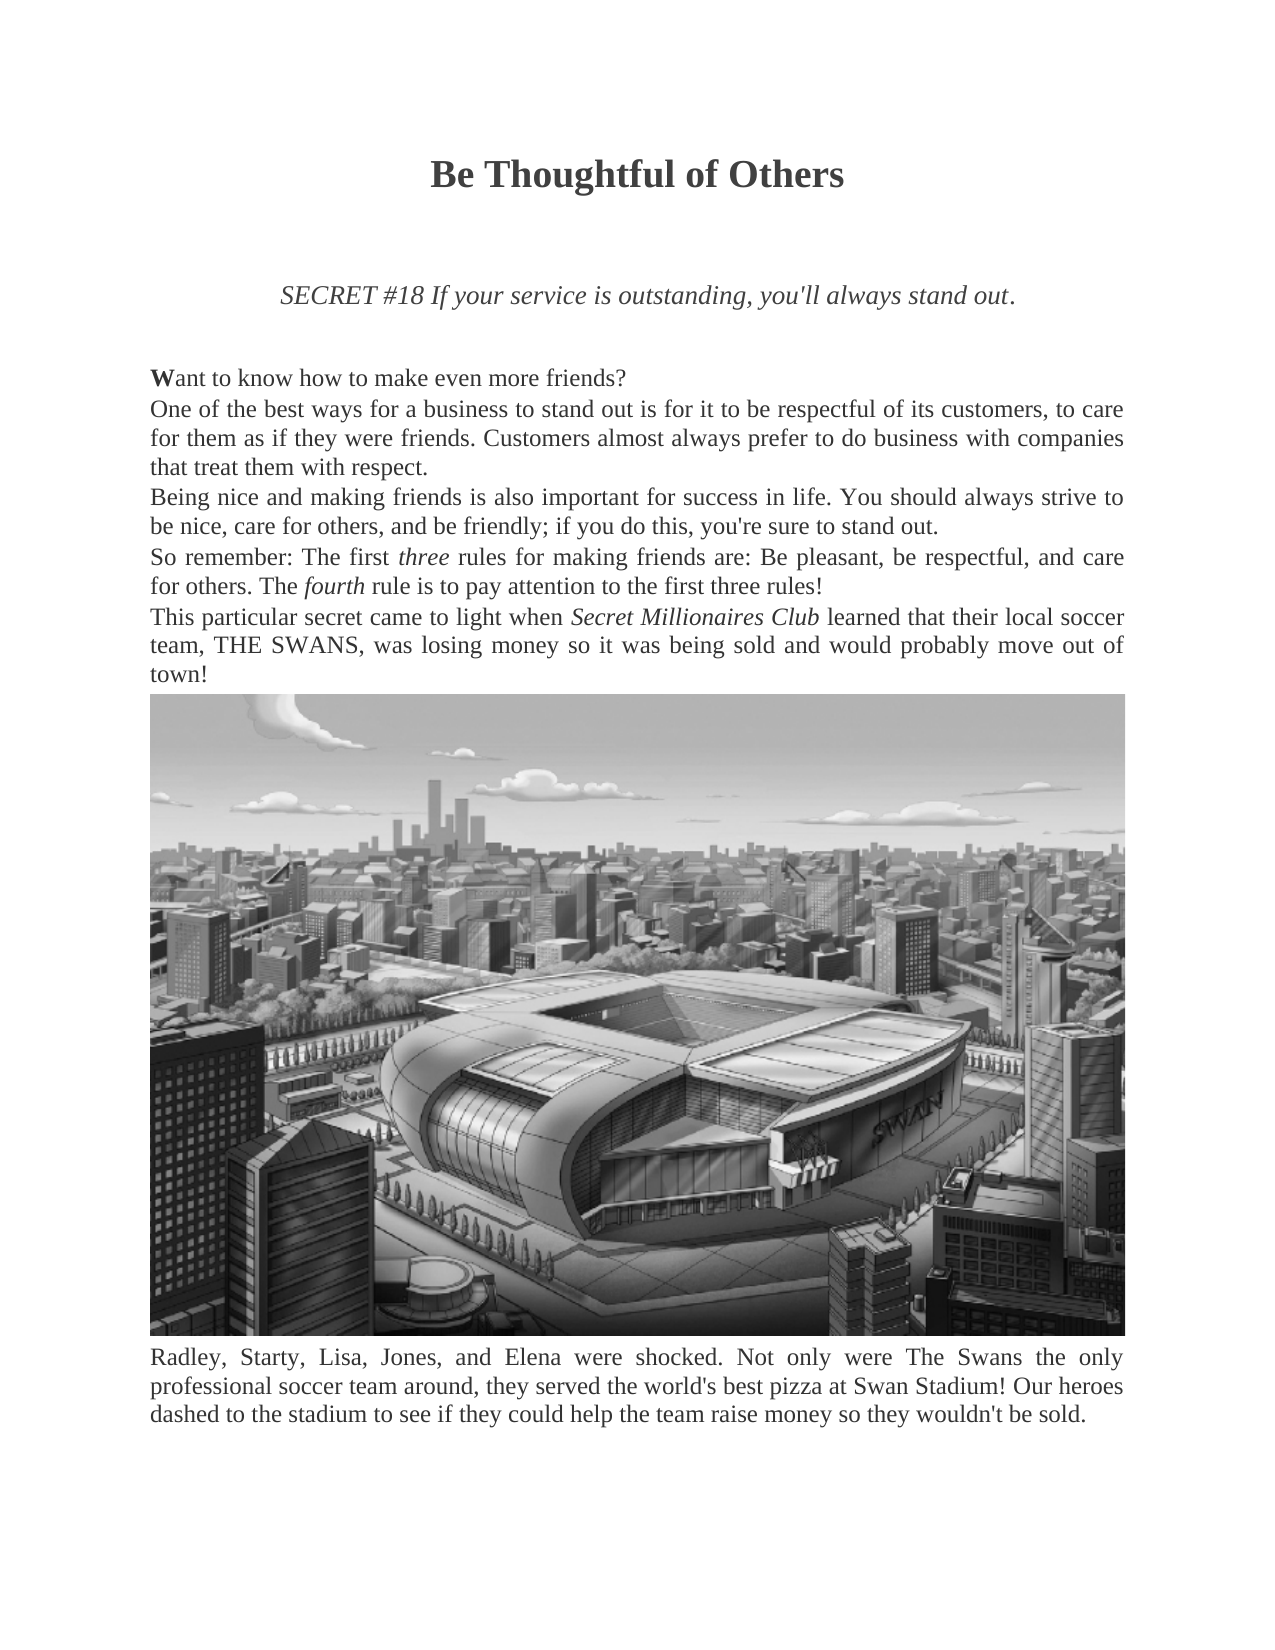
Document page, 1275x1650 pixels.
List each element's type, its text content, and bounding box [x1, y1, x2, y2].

text Being nice and making friends is also important for success in life. You should always strive to be nice, care for others, and be friendly; if you do this, you're sure to stand out. [150, 482, 1125, 540]
text Want to know how to make even more friends? [150, 363, 1125, 392]
text Radley, Starty, Lisa, Jones, and Elena were shocked. Not only were The Swans the only professional soccer team around, they served the world's best pizza at Swan Stadium! Our heroes dashed to the stadium to see if they could help the team raise money so they wouldn't be sold. [150, 1342, 1125, 1428]
text One of the best ways for a business to stand out is for it to be respectful of its customers, to care for them as if they were friends. Customers almost always prefer to do business with companies that treat them with respect. [150, 394, 1125, 480]
picture [150, 694, 1125, 1336]
subtitle SECRET #18 If your service is outstanding, you'll always stand out. [171, 279, 1125, 310]
text This particular secret came to light when Secret Millionaires Club learned that their local soccer team, THE SWANS, was losing money so it was being sold and would probably move out of town! [150, 602, 1125, 688]
text So remember: The first three rules for making friends are: Be pleasant, be respectful, and care for others. The fourth rule is to pay attention to the first three rules! [150, 542, 1125, 599]
subtitle Be Thoughtful of Others [150, 150, 1121, 196]
